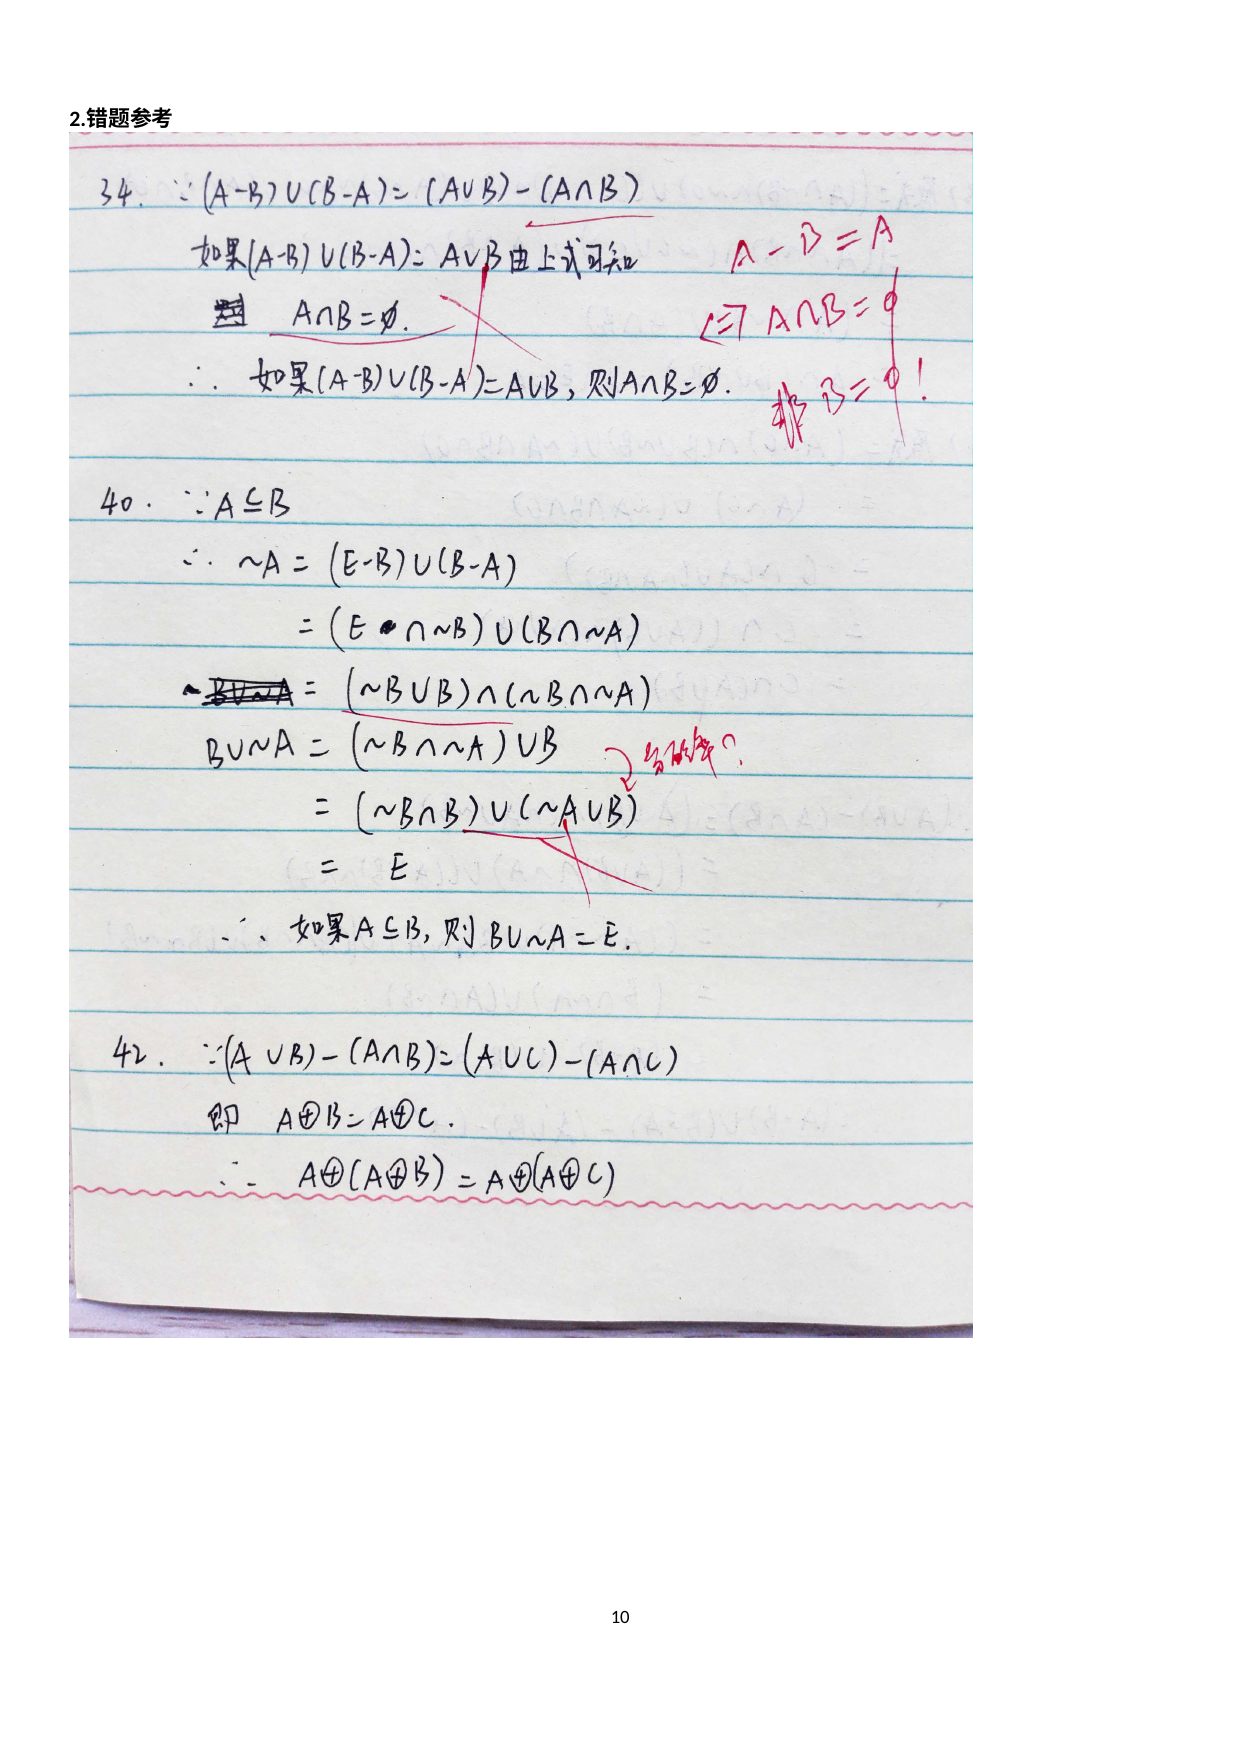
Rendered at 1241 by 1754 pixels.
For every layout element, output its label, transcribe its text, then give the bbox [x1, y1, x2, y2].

text 2.错题参考 [69, 100, 1171, 133]
picture [69, 132, 973, 1338]
